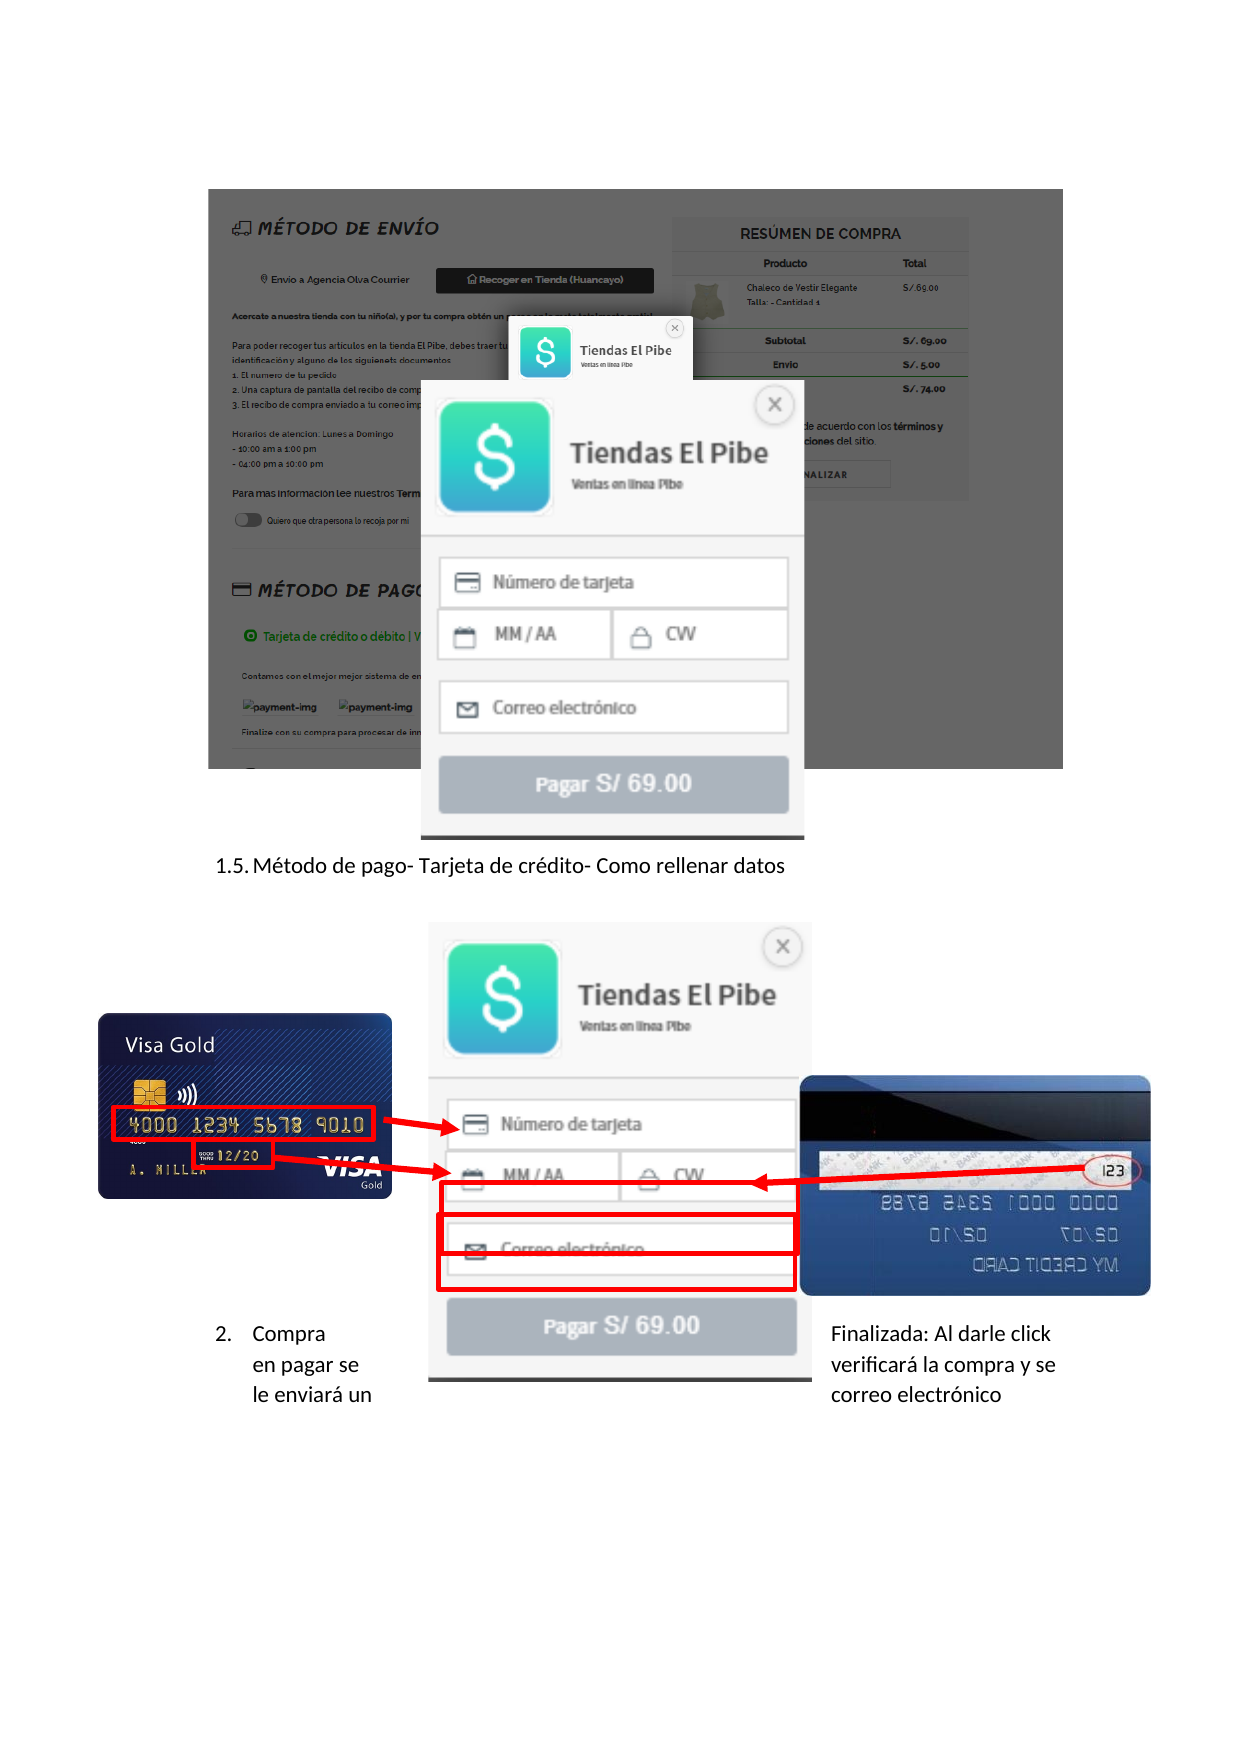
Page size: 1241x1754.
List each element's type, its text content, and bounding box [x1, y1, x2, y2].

picture [196, 1142, 271, 1165]
list Compra Finalizada: Al darle click en pagar se verificará la compra y se le enviará un correo electrónico [215, 1319, 1063, 1408]
picture [208, 189, 1063, 840]
picture [116, 1109, 371, 1137]
picture [98, 1013, 392, 1199]
list Método de pago- Tarjeta de crédito- Como rellenar datos [215, 851, 1063, 879]
picture [428, 922, 1151, 1382]
